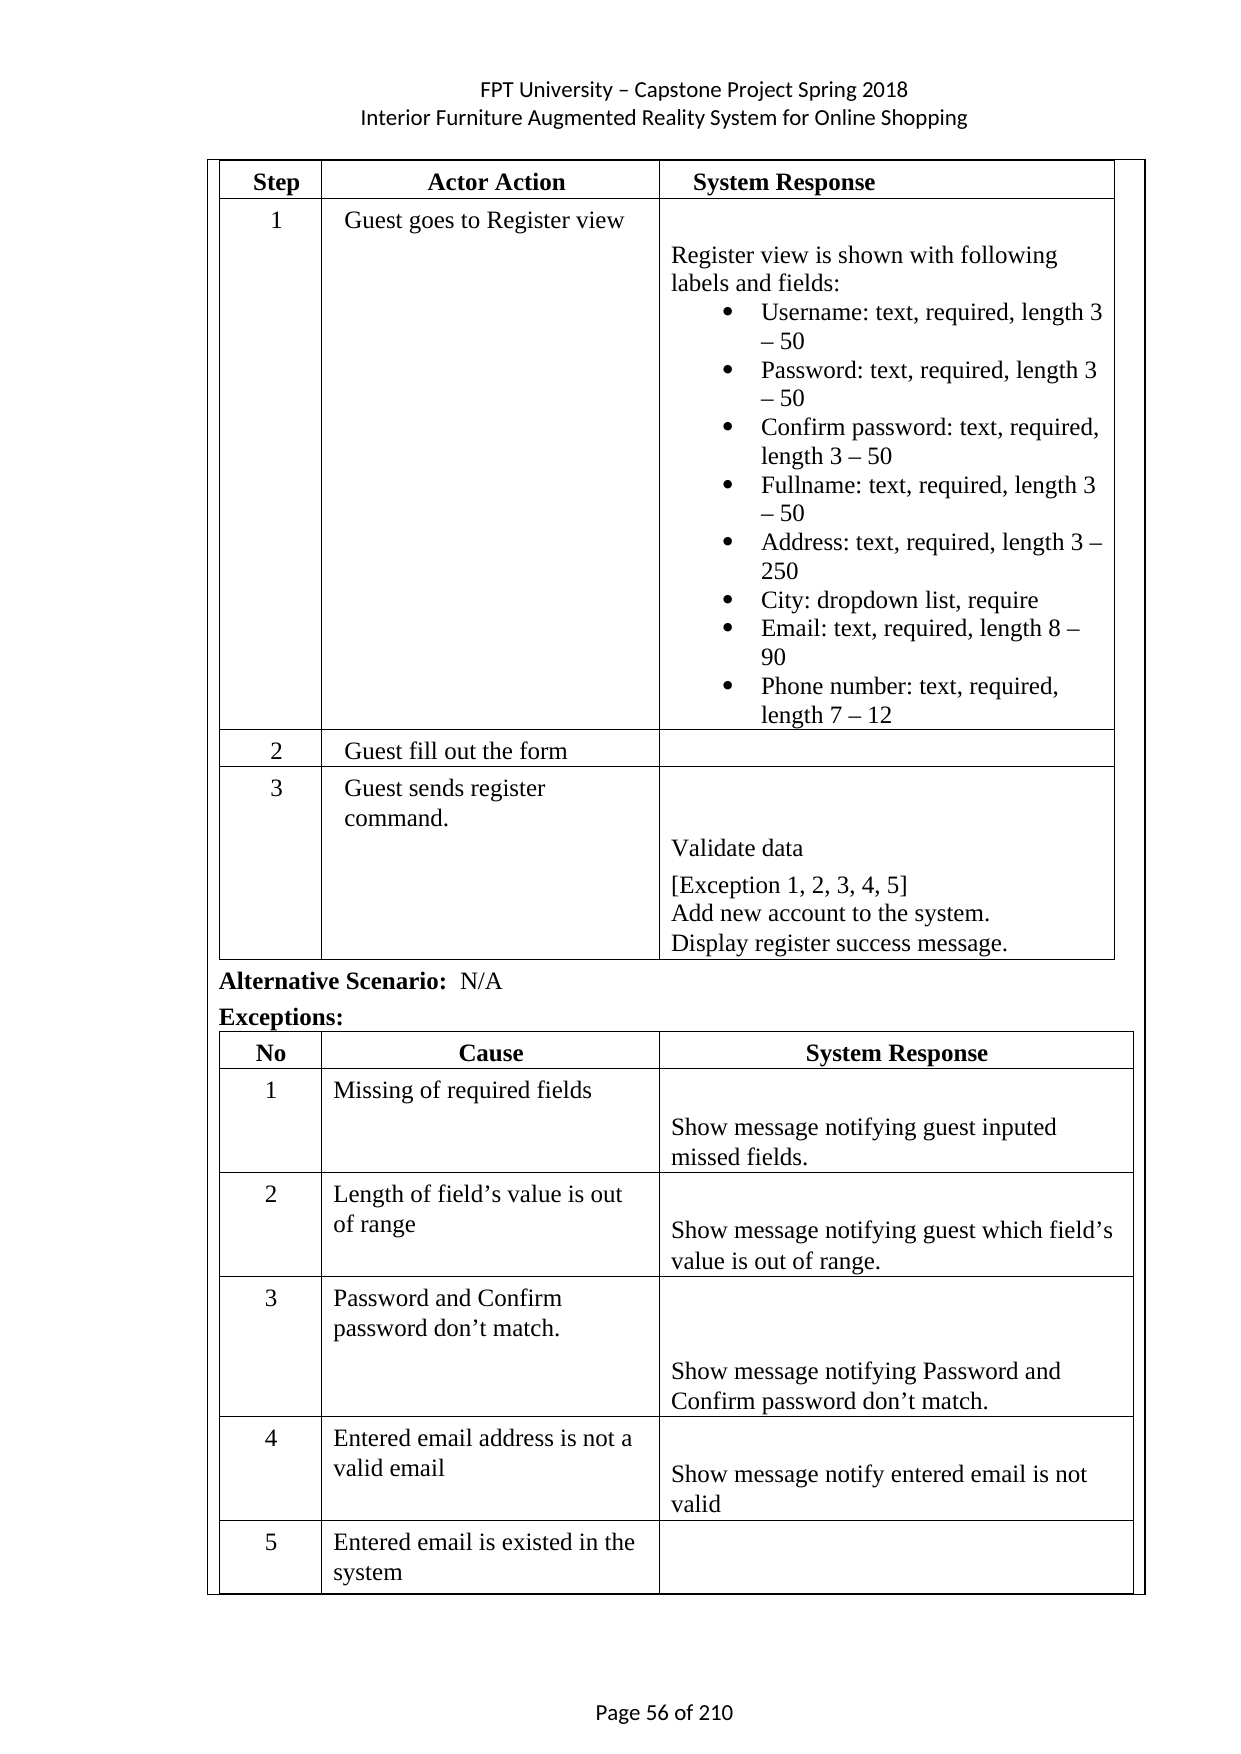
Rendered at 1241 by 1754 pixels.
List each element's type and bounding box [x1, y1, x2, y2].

table_cell [208, 160, 1144, 1594]
